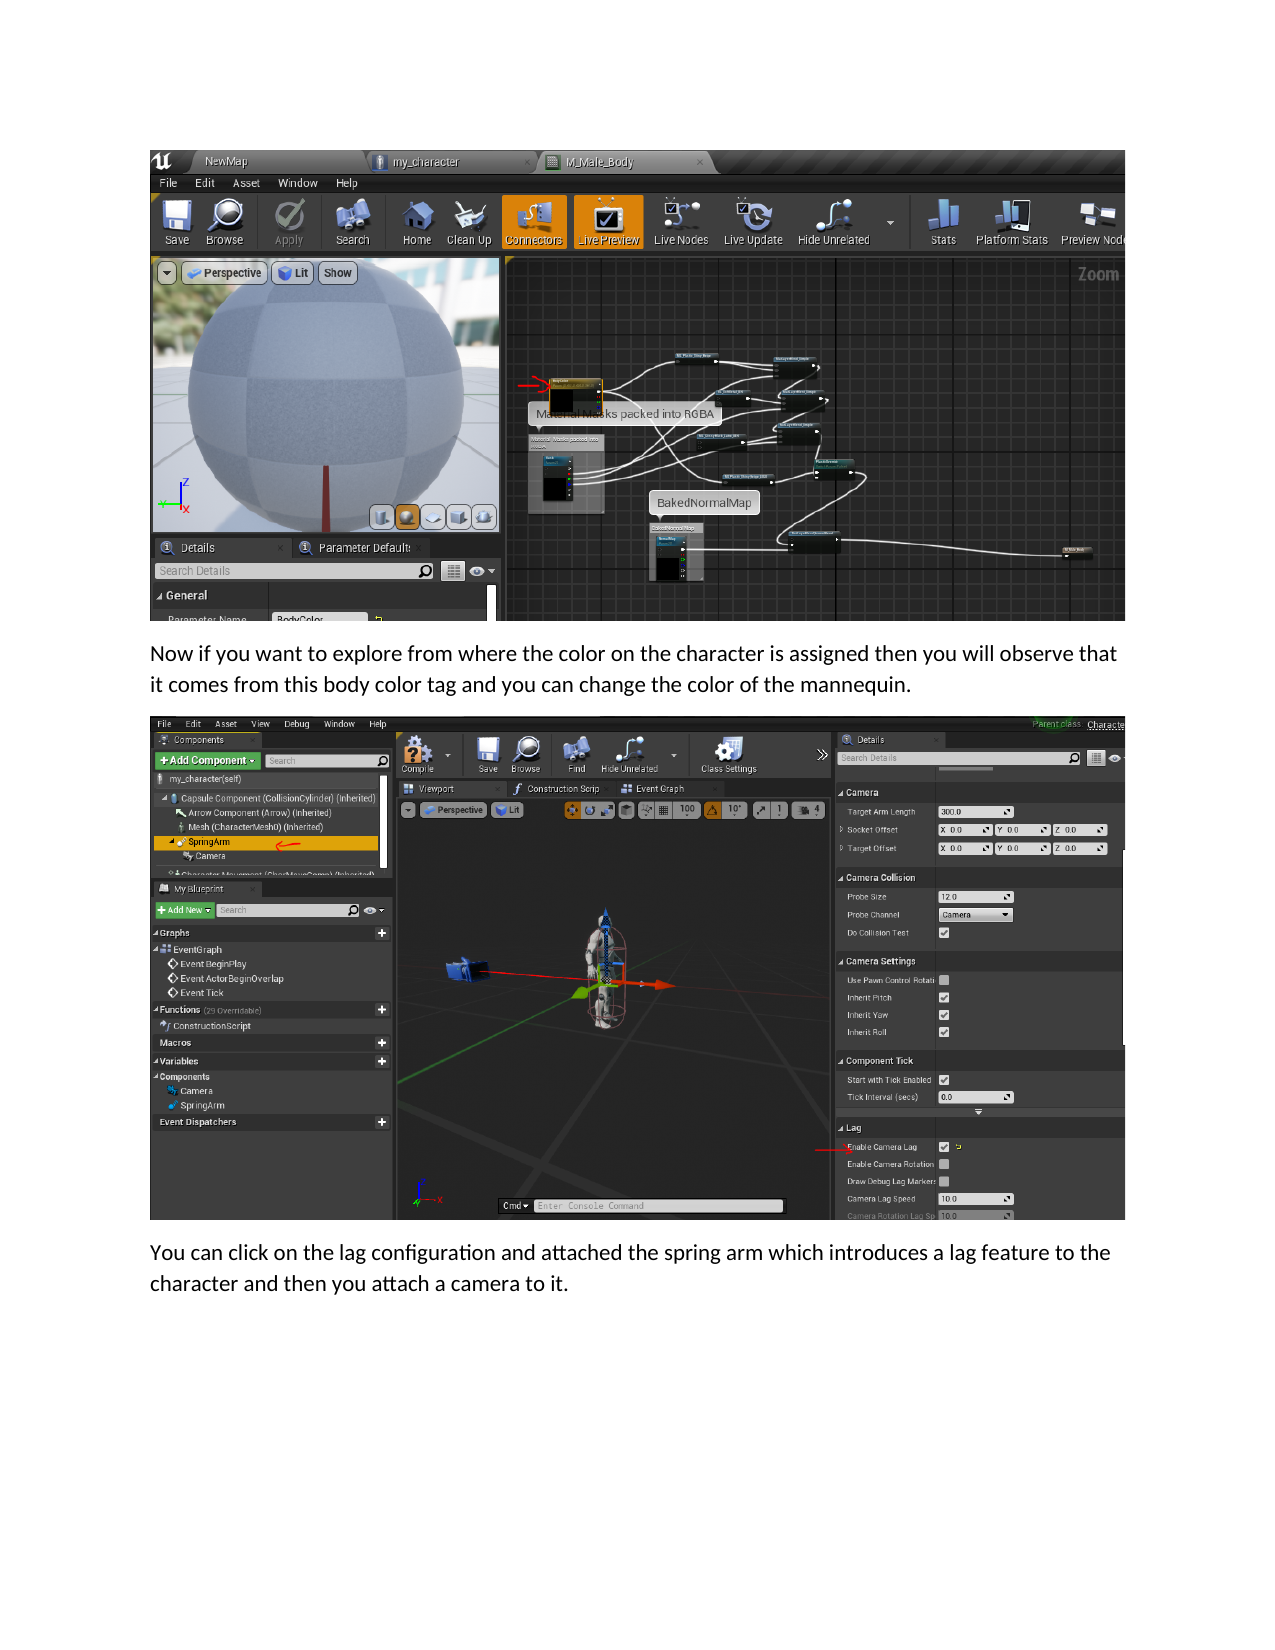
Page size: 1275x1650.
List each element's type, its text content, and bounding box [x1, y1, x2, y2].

picture [150, 716, 1125, 1220]
text You can click on the lag configuration and attached the spring arm which introduces a lag feature to the character and then you attach a camera to it. [150, 1238, 1125, 1297]
text Now if you want to explore from where the color on the character is assigned then you will observe that it comes from this body color tag and you can change the color of the mannequin. [150, 639, 1125, 698]
picture [150, 150, 1125, 621]
